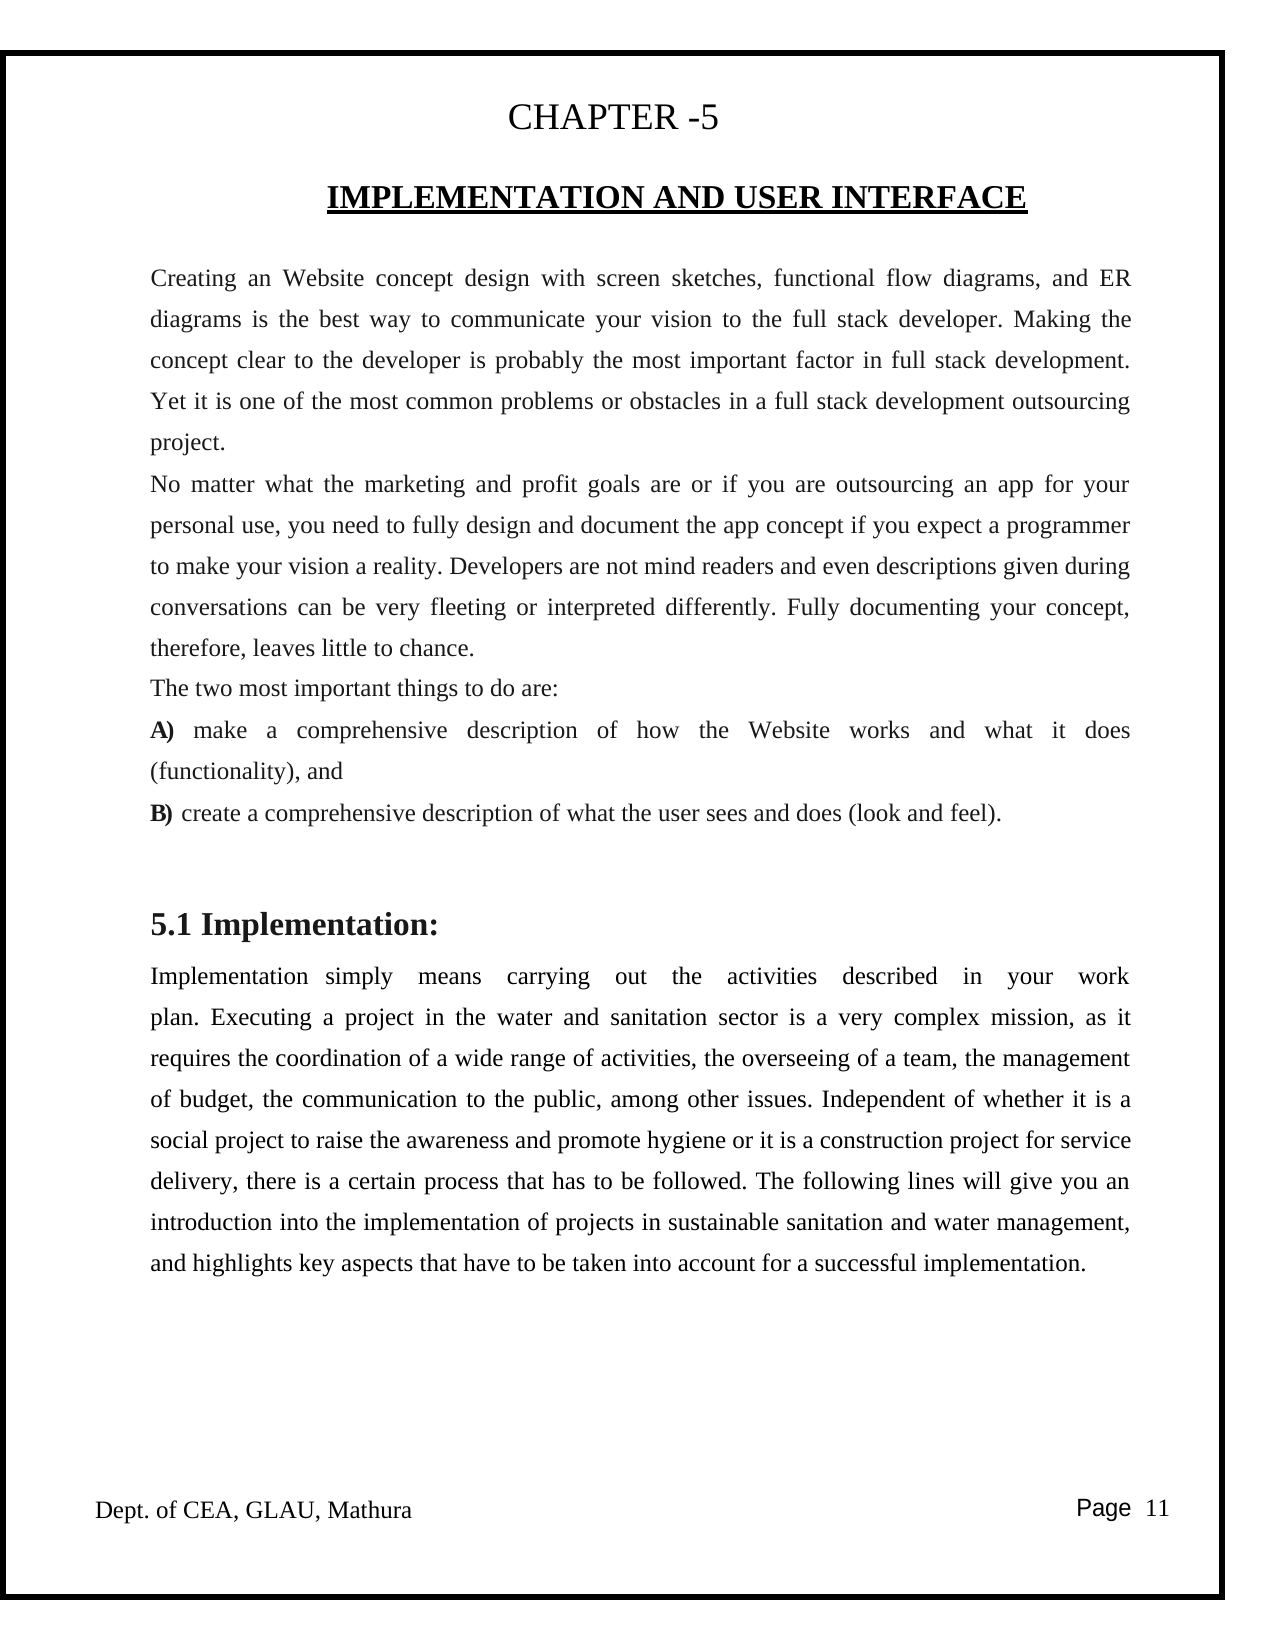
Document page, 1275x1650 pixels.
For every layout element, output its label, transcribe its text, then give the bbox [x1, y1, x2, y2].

text Implementation simply means carrying out the activities described in your work plan. Executing a project in the water and sanitation sector is a very complex mission, as it requires the coordination of a wide range of activities, the overseeing of a team, the management of budget, the communication to the public, among other issues. Independent of whether it is a social project to raise the awareness and promote hygiene or it is a construction project for service delivery, there is a certain process that has to be followed. The following lines will give you an introduction into the implementation of projects in sustainable sanitation and water management, and highlights key aspects that have to be taken into account for a successful implementation. [150, 961, 1132, 1277]
text The two most important things to do are: [150, 674, 1214, 702]
subtitle CHAPTER -5 [456, 94, 770, 138]
text No matter what the marketing and profit goals are or if you are outsourcing an app for your personal use, you need to fully design and document the app concept if you expect a programmer to make your vision a reality. Developers are not mind readers and even descriptions given during conversations can be very fleeting or interpreted differently. Fully documenting your concept, therefore, leaves little to chance. [150, 469, 1131, 662]
text Creating an Website concept design with screen sketches, functional flow diagrams, and ER diagrams is the best way to communicate your vision to the full stack developer. Making the concept clear to the developer is probably the most important factor in full stack development. Yet it is one of the most common problems or obstacles in a full stack development outsourcing project. [150, 263, 1132, 456]
list make a comprehensive description of how the Website works and what it does (functionality), and [150, 715, 1132, 785]
subtitle IMPLEMENTATION AND USER INTERFACE [326, 177, 1214, 215]
list create a comprehensive description of what the user sees and does (look and feel). [150, 798, 1214, 826]
list Implementation: [150, 904, 1214, 943]
